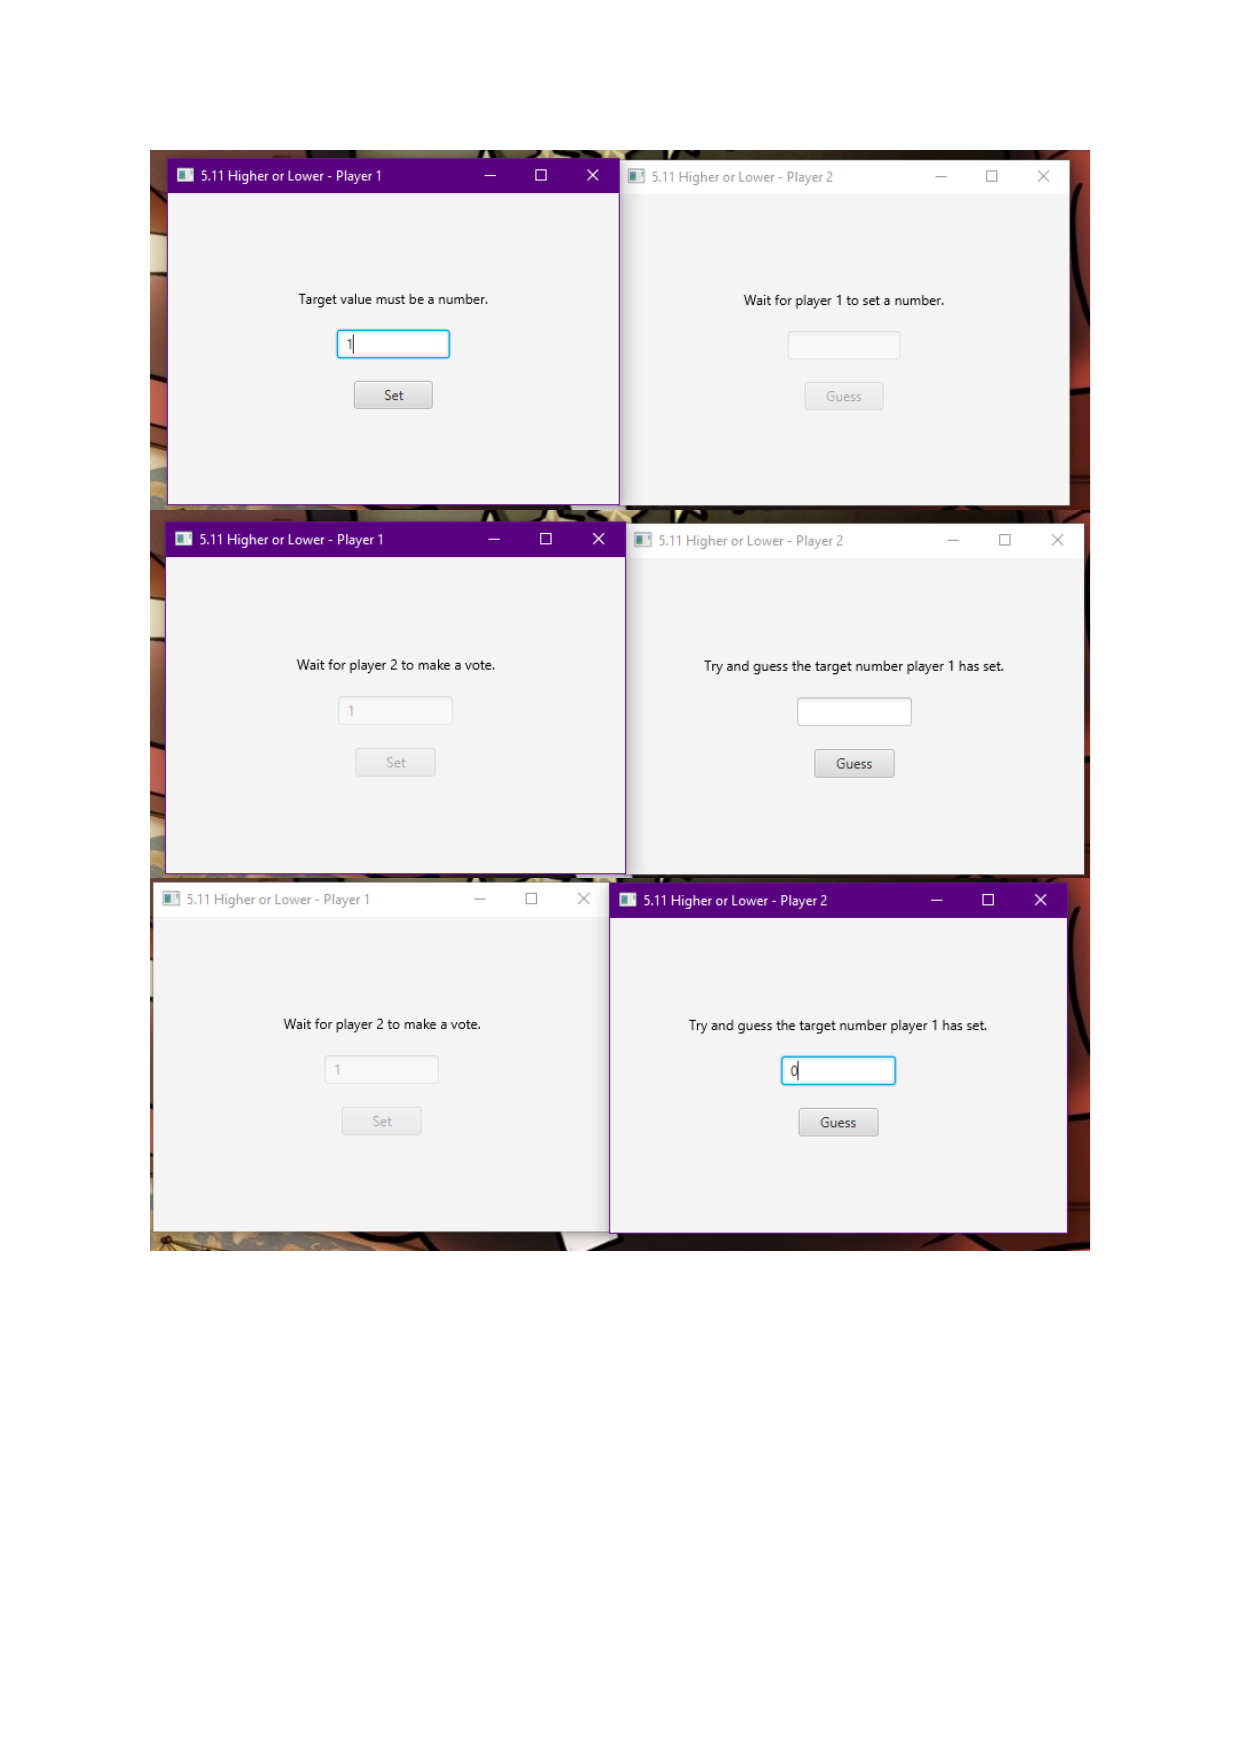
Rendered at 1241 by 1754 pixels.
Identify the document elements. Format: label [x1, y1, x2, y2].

picture [150, 150, 1091, 1251]
